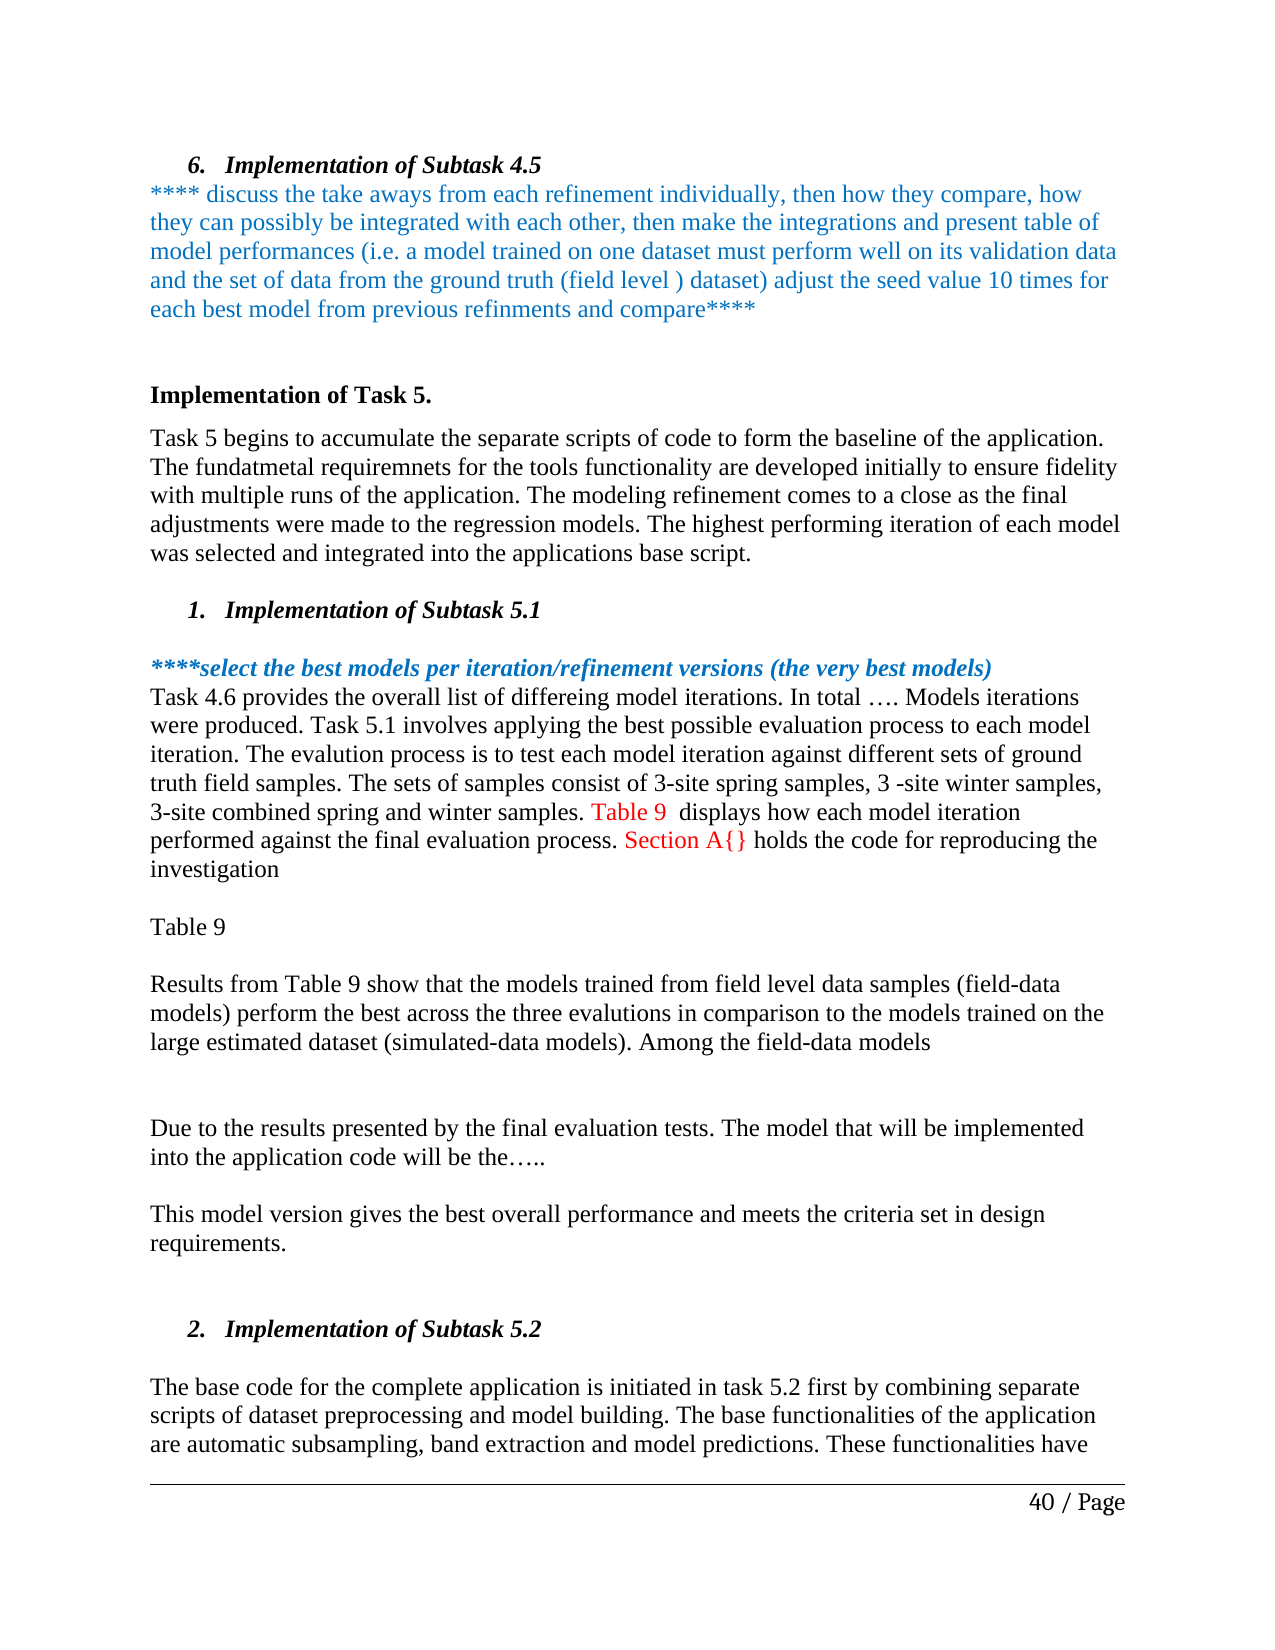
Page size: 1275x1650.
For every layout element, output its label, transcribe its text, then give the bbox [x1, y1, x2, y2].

text This model version gives the best overall performance and meets the criteria set in design requirements. [150, 1199, 1125, 1257]
subtitle Implementation of Subtask 5.2 [187, 1314, 1125, 1343]
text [150, 1372, 1125, 1458]
text Table 9 [150, 912, 1125, 941]
subtitle Implementation of Subtask 5.1 [187, 596, 1125, 624]
subtitle ****select the best models per iteration/refinement versions (the very best models) [150, 653, 1125, 682]
subtitle Task 4.6 provides the overall list of differeing model iterations. In total …. Models iterations were produced. Task 5.1 involves applying the best possible evaluation process to each model iteration. The evalution process is to test each model iteration against different sets of ground truth field samples. The sets of samples consist of 3-site spring samples, 3 -site winter samples, 3-site combined spring and winter samples. Table 9 displays how each model iteration performed against the final evaluation process. Section A{} holds the code for reproducing the investigation [150, 682, 1125, 883]
text Results from Table 9 show that the models trained from field level data samples (field-data models) perform the best across the three evalutions in comparison to the models trained on the large estimated dataset (simulated-data models). Among the field-data models [150, 969, 1125, 1056]
text **** discuss the take aways from each refinement individually, then how they compare, how they can possibly be integrated with each other, then make the integrations and present table of model performances (i.e. a model trained on one dataset must perform well on its validation data and the set of data from the ground truth (field level ) dataset) adjust the seed value 10 times for each best model from previous refinments and compare**** [150, 179, 1125, 322]
text Due to the results presented by the final evaluation tests. The model that will be implemented into the application code will be the….. [150, 1113, 1125, 1171]
text Task 5 begins to accumulate the separate scripts of code to form the baseline of the application. The fundatmetal requiremnets for the tools functionality are developed initially to ensure fidelity with multiple runs of the application. The modeling refinement comes to a close as the final adjustments were made to the regression models. The highest performing iteration of each model was selected and integrated into the applications base script. [150, 423, 1125, 567]
subtitle Implementation of Task 5. [150, 380, 1125, 409]
subtitle Implementation of Subtask 4.5 [187, 150, 1125, 179]
